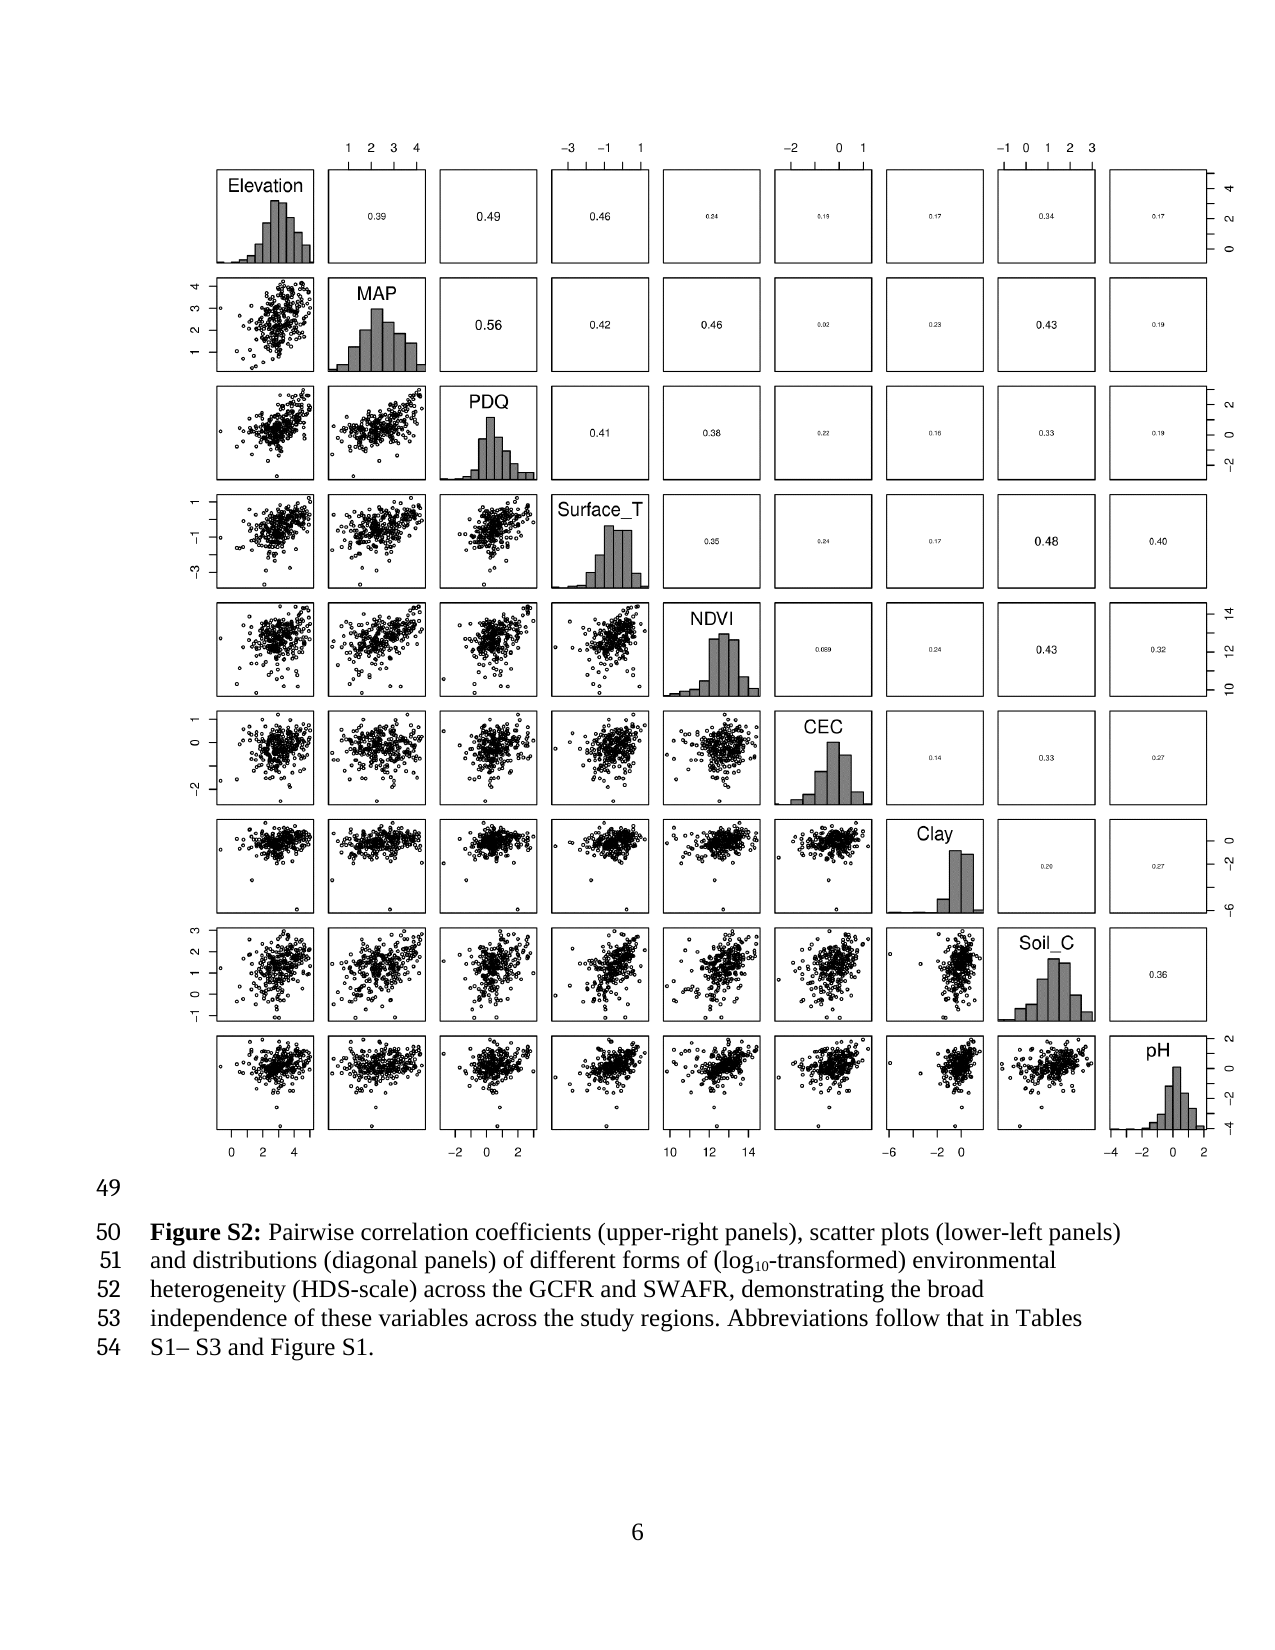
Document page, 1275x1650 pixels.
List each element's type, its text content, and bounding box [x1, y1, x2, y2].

picture [150, 73, 1273, 1196]
text Figure S2: Pairwise correlation coefficients (upper-right panels), scatter plots (lower-left panels) and distributions (diagonal panels) of different forms of (log10-transformed) environmental heterogeneity (HDS-scale) across the GCFR and SWAFR, demonstrating the broad independence of these variables across the study regions. Abbreviations follow that in Tables S1– S3 and Figure S1. [150, 1217, 1125, 1361]
